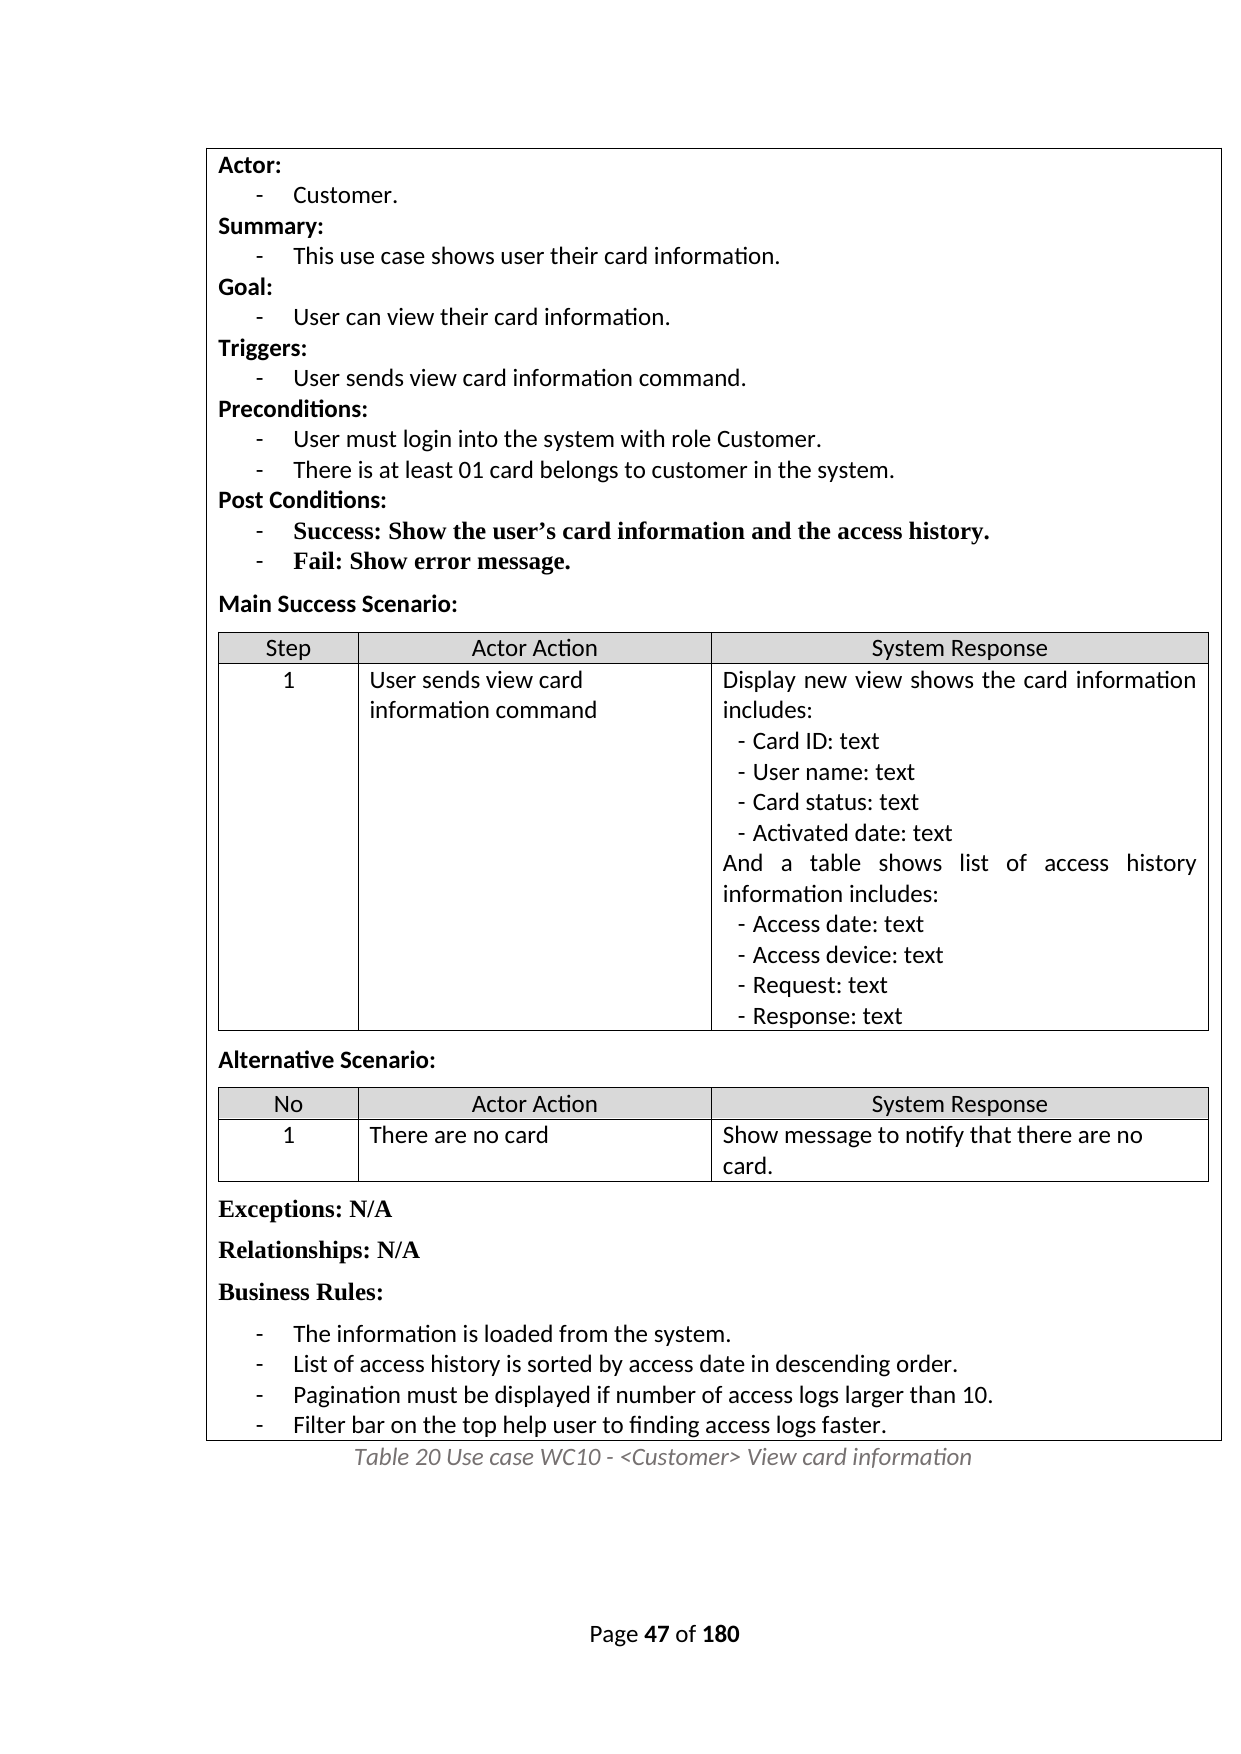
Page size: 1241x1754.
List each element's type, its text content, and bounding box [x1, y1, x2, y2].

text Table 20 Use case WC10 - <Customer> View card information [207, 1441, 1122, 1472]
table_cell Actor: Customer. Summary: This use case shows user their card information. Goal: User can view their card information. Triggers: User sends view card information command. Preconditions: User must login into the system with role Customer. There is at least 01 card belongs to customer in the system. Post Conditions: Success: Show the user’s card information and the access history. Fail: Show error message. Main Success Scenario: Alternative Scenario: Exceptions: N/A Relationships: N/A Business Rules: The information is loaded from the system. List of access history is sorted by access date in descending order. Pagination must be displayed if number of access logs larger than 10. Filter bar on the top help user to finding access logs faster. [207, 149, 1221, 1440]
